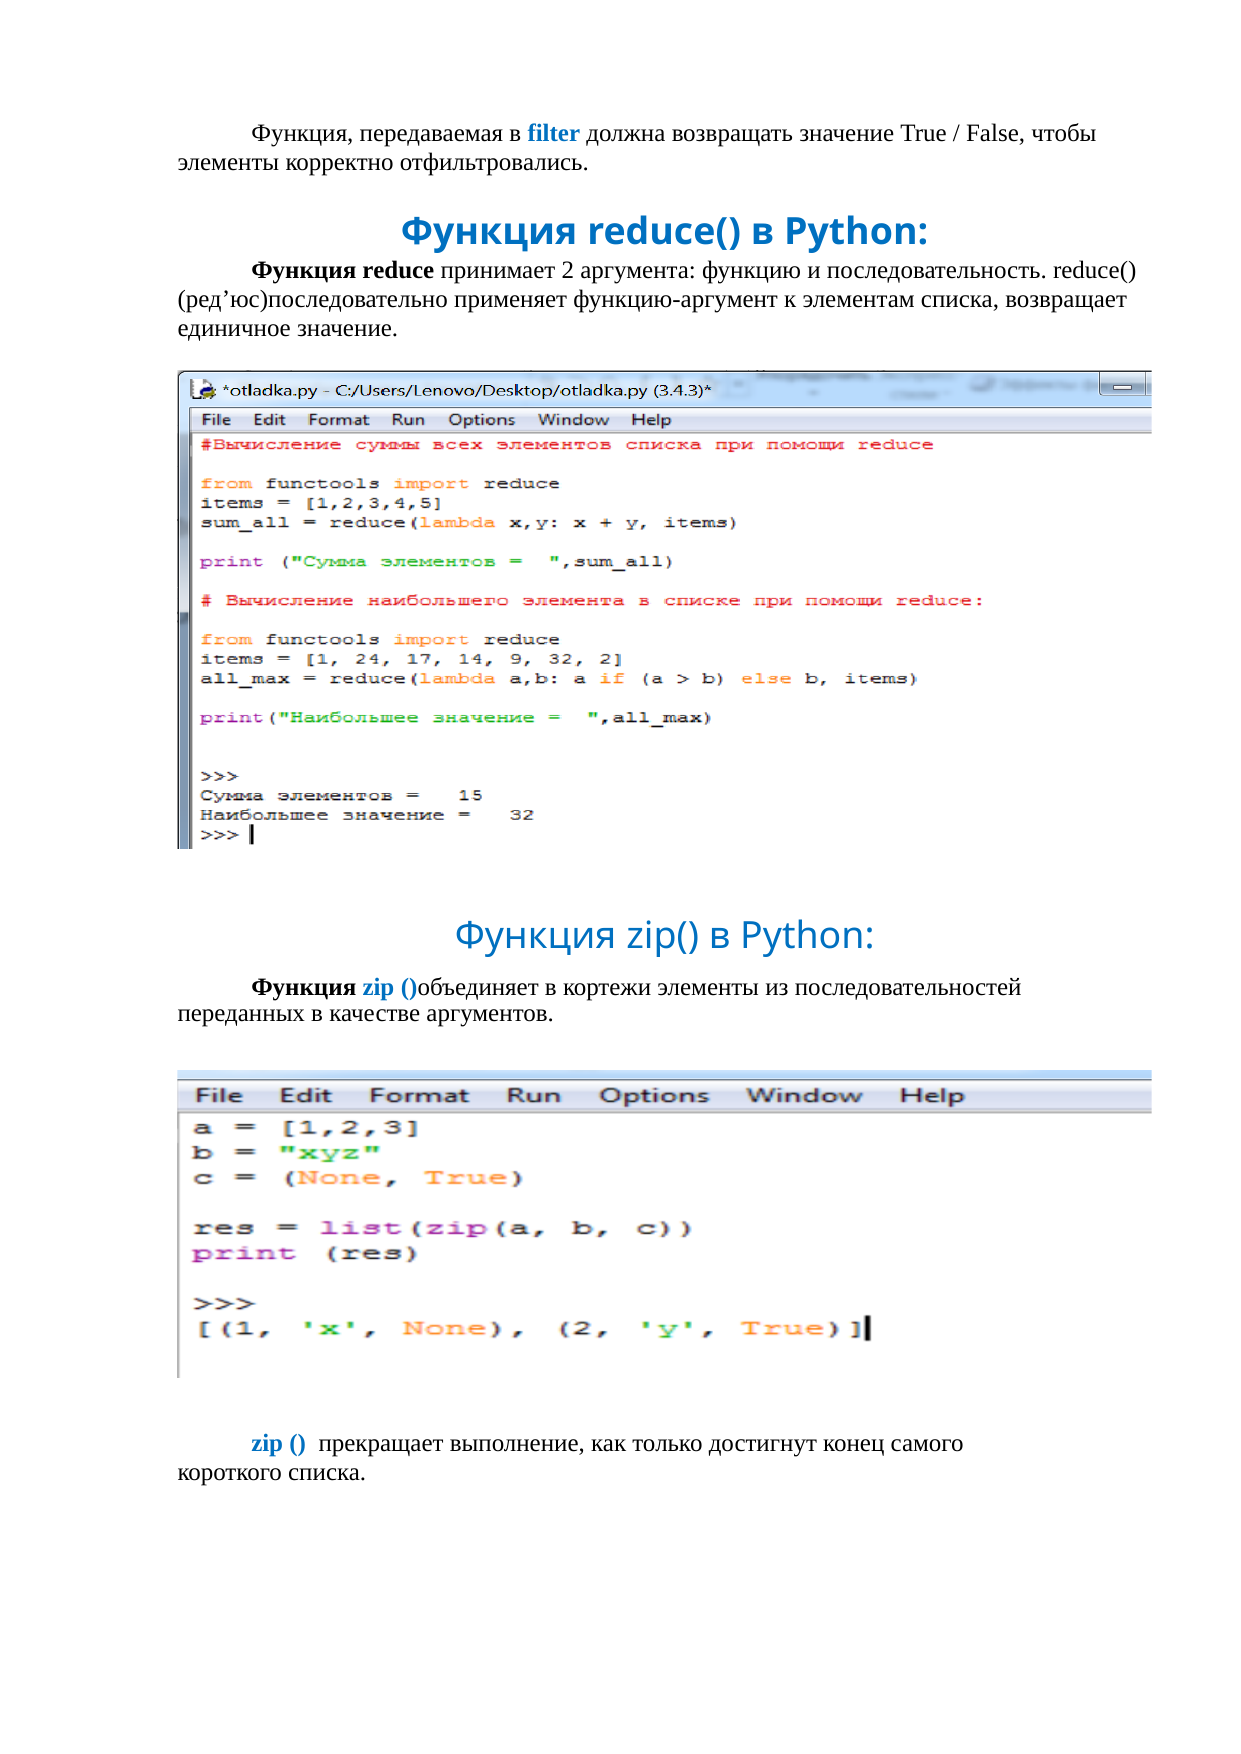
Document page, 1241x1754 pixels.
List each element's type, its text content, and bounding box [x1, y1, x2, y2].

text Функция reduce() в Python: [177, 204, 1152, 255]
text Функция, передаваемая в filter должна возвращать значение True / False, чтобы элементы корректно отфильтровались. [177, 118, 1152, 176]
picture [177, 1070, 1152, 1378]
text Функция zip ()объединяет в кортежи элементы из последовательностей переданных в качестве аргументов. [177, 974, 1152, 1026]
text Функция reduce принимает 2 аргумента: функцию и последовательность. reduce() (ред’юс)последовательно применяет функцию-аргумент к элементам списка, возвращает единичное значение. [177, 255, 1152, 342]
picture [177, 370, 1152, 849]
text Функция zip() в Python: [177, 908, 1152, 959]
text zip () прекращает выполнение, как только достигнут конец самого короткого списка. [177, 1428, 1152, 1486]
